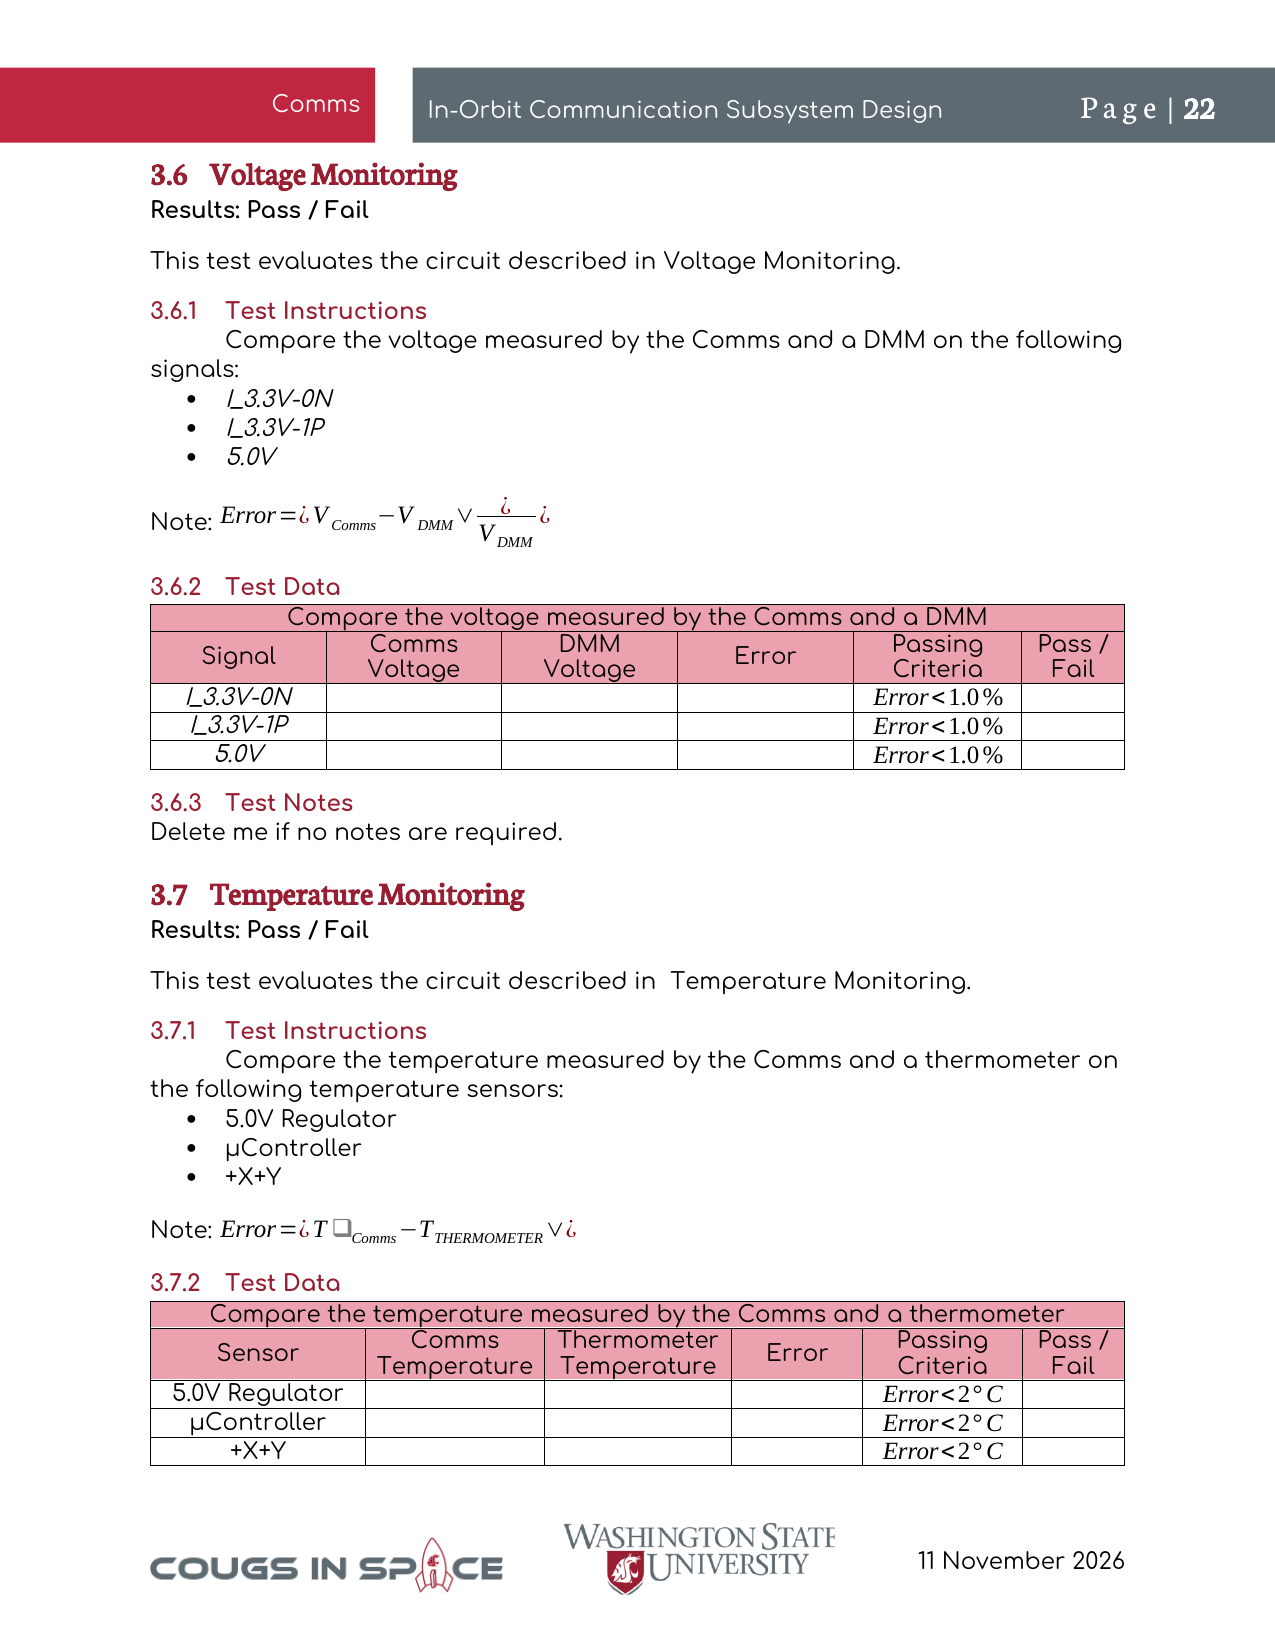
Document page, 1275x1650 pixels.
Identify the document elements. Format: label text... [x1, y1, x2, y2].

table_cell [545, 1409, 731, 1437]
table_cell [1022, 741, 1124, 769]
table_cell Sensor [151, 1329, 365, 1379]
table_cell [678, 713, 853, 740]
table_cell µController [151, 1409, 365, 1437]
table_cell [863, 1438, 1022, 1465]
table_cell Error [678, 632, 853, 683]
table_cell [366, 1409, 544, 1437]
picture [562, 1522, 835, 1594]
table_cell [545, 1438, 731, 1465]
subtitle Test Data [150, 1272, 1125, 1297]
table_cell [854, 713, 1021, 740]
table_cell +X+Y [151, 1438, 365, 1465]
table_cell [1022, 713, 1124, 740]
table_cell [732, 1381, 862, 1408]
subtitle Temperature Monitoring [150, 870, 1125, 912]
table_cell 5.0V Regulator [151, 1381, 365, 1408]
table_cell [1023, 1409, 1124, 1437]
subtitle Voltage Monitoring [150, 150, 1125, 192]
table_header Compare the voltage measured by the Comms and a DMM [151, 605, 1124, 631]
text Note: [150, 496, 1125, 550]
table_cell Thermometer Temperature [545, 1329, 731, 1379]
table_cell [863, 1409, 1022, 1437]
table_cell Comms Temperature [366, 1329, 544, 1379]
table_cell [678, 684, 853, 712]
subtitle Test Instructions [150, 299, 1125, 324]
list 5.0V Regulator [187, 1107, 1125, 1132]
table_cell [545, 1381, 731, 1408]
list I_3.3V-1P [187, 416, 1125, 442]
table_cell [854, 741, 1021, 769]
table_cell 5.0V [151, 741, 326, 769]
table_cell [327, 741, 501, 769]
table_cell Comms Voltage [327, 632, 501, 683]
text Results: Pass / Fail [150, 918, 1125, 944]
table_cell Passing Criteria [863, 1329, 1022, 1379]
table_cell [502, 684, 677, 712]
table_header Compare the temperature measured by the Comms and a thermometer [151, 1302, 1124, 1327]
table_cell [366, 1381, 544, 1408]
table_cell [502, 713, 677, 740]
table_cell Pass / Fail [1023, 1329, 1124, 1379]
subtitle Test Notes [150, 791, 1125, 816]
subtitle Test Data [150, 575, 1125, 601]
table_cell Signal [151, 632, 326, 683]
table_cell [1023, 1381, 1124, 1408]
list 5.0V [187, 445, 1125, 471]
table_cell [327, 684, 501, 712]
table_cell [678, 741, 853, 769]
text This test evaluates the circuit described in Temperature Monitoring. [150, 969, 1125, 994]
table_cell [732, 1438, 862, 1465]
table_cell [1022, 684, 1124, 712]
list +X+Y [187, 1166, 1125, 1191]
table_cell [502, 741, 677, 769]
table_cell [1023, 1438, 1124, 1465]
table_cell I_3.3V-1P [151, 713, 326, 740]
table_cell [327, 713, 501, 740]
picture [150, 1537, 503, 1594]
table_cell Passing Criteria [854, 632, 1021, 683]
table_cell [854, 684, 1021, 712]
table_cell Error [732, 1329, 862, 1379]
table_cell [732, 1409, 862, 1437]
text Results: Pass / Fail [150, 198, 1125, 224]
text Compare the temperature measured by the Comms and a thermometer on the following temperature sensors: [150, 1048, 1125, 1103]
subtitle Test Instructions [150, 1019, 1125, 1045]
text Compare the voltage measured by the Comms and a DMM on the following signals: [150, 328, 1125, 383]
text Note: [150, 1216, 1125, 1247]
list I_3.3V-0N [187, 387, 1125, 412]
text This test evaluates the circuit described in Voltage Monitoring. [150, 249, 1125, 274]
list µController [187, 1136, 1125, 1162]
table_cell [863, 1381, 1022, 1408]
table_cell DMM Voltage [502, 632, 677, 683]
text Delete me if no notes are required. [150, 820, 1125, 846]
table_cell Pass / Fail [1022, 632, 1124, 683]
table_cell [366, 1438, 544, 1465]
table_cell I_3.3V-0N [151, 684, 326, 712]
